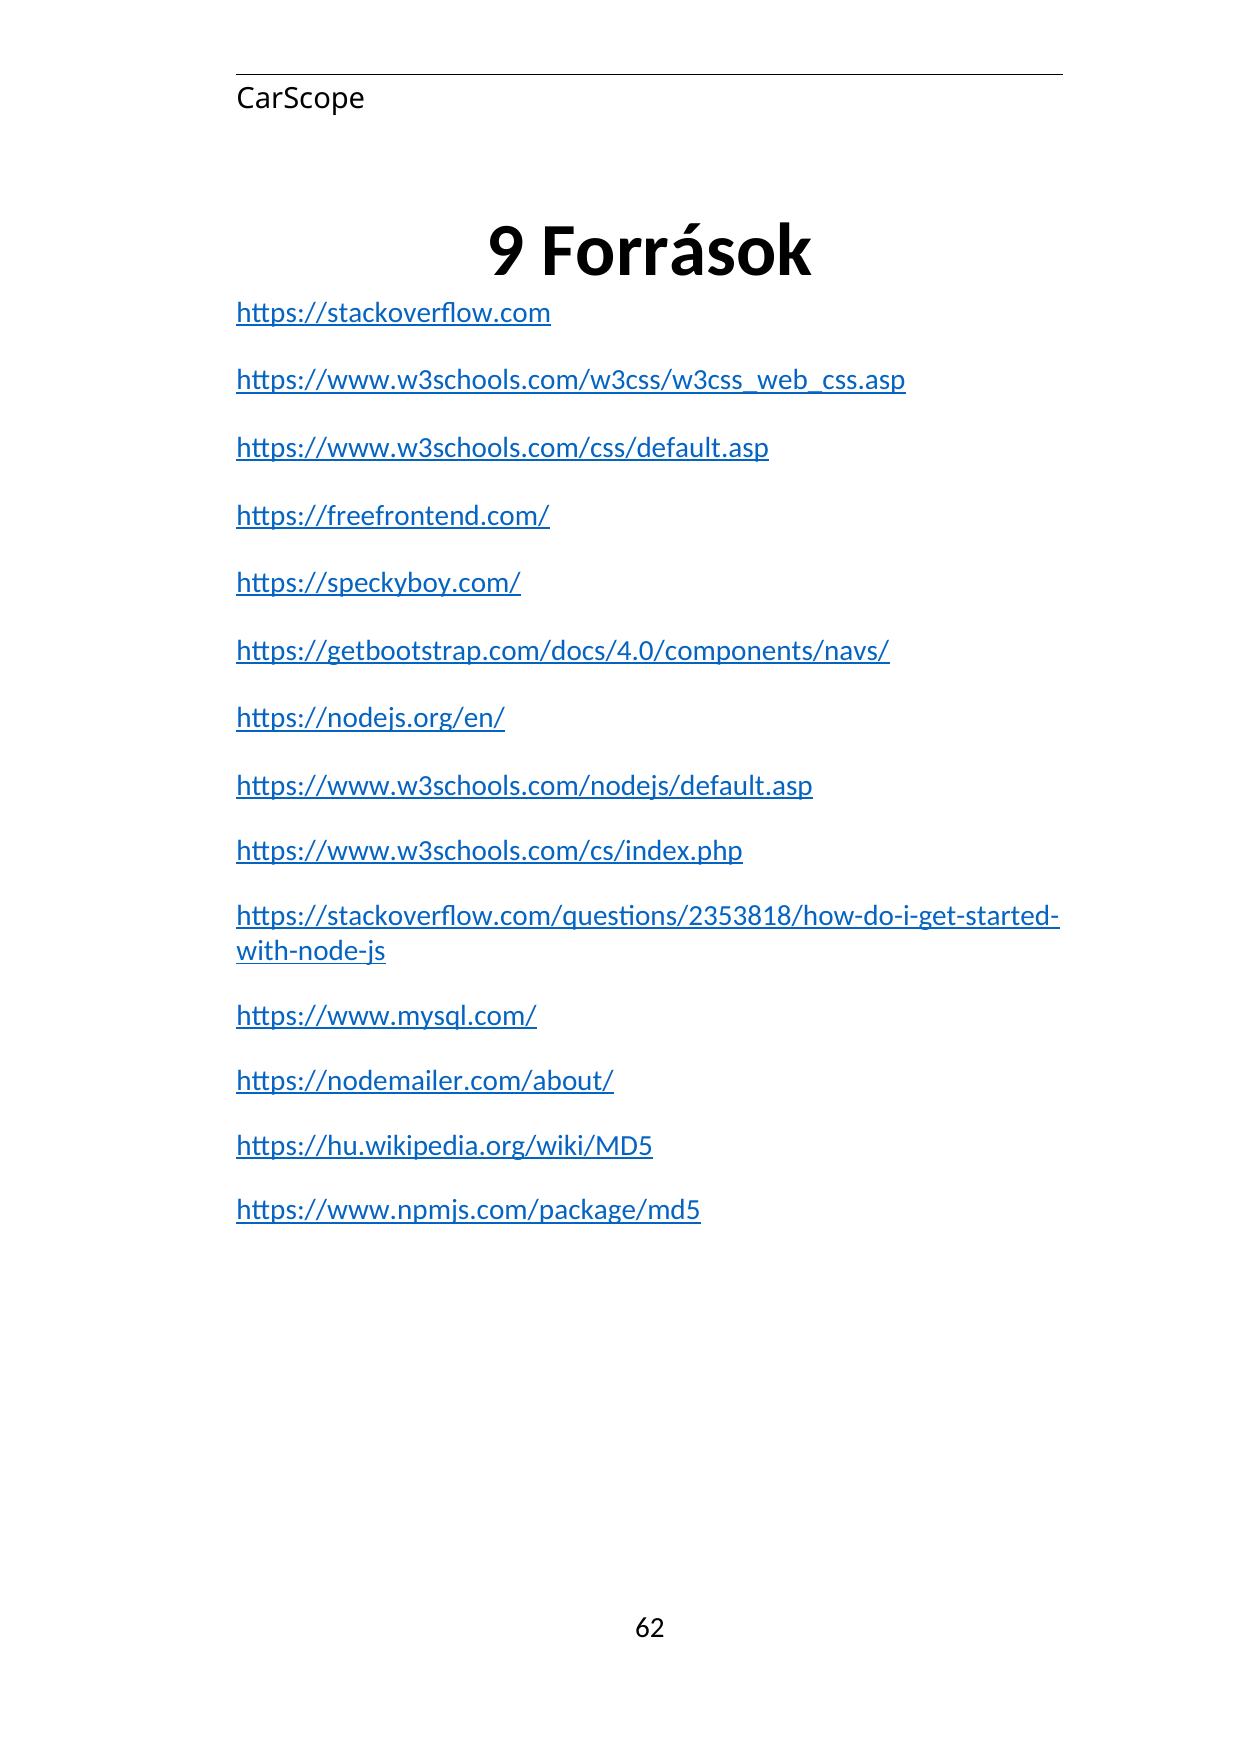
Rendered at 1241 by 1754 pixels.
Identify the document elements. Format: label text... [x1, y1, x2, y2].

text https://getbootstrap.com/docs/4.0/components/navs/ [236, 632, 1063, 667]
text https://speckyboy.com/ [236, 564, 1063, 600]
text https://www.mysql.com/ [236, 997, 1063, 1033]
text https://www.w3schools.com/nodejs/default.asp [236, 767, 1063, 803]
text https://nodejs.org/en/ [236, 699, 1063, 735]
text https://freefrontend.com/ [236, 497, 1063, 532]
text https://www.w3schools.com/css/default.asp [236, 429, 1063, 464]
text https://www.w3schools.com/w3css/w3css_web_css.asp [236, 361, 1063, 397]
text https://stackoverflow.com [236, 294, 1063, 329]
text https://nodemailer.com/about/ [236, 1062, 1063, 1097]
text https://www.npmjs.com/package/md5 [236, 1191, 1063, 1227]
text https://www.w3schools.com/cs/index.php [236, 832, 1063, 867]
subtitle 9 Források [236, 202, 1063, 294]
text https://stackoverflow.com/questions/2353818/how-do-i-get-started-with-node-js [236, 897, 1063, 968]
text https://hu.wikipedia.org/wiki/MD5 [236, 1127, 1063, 1162]
